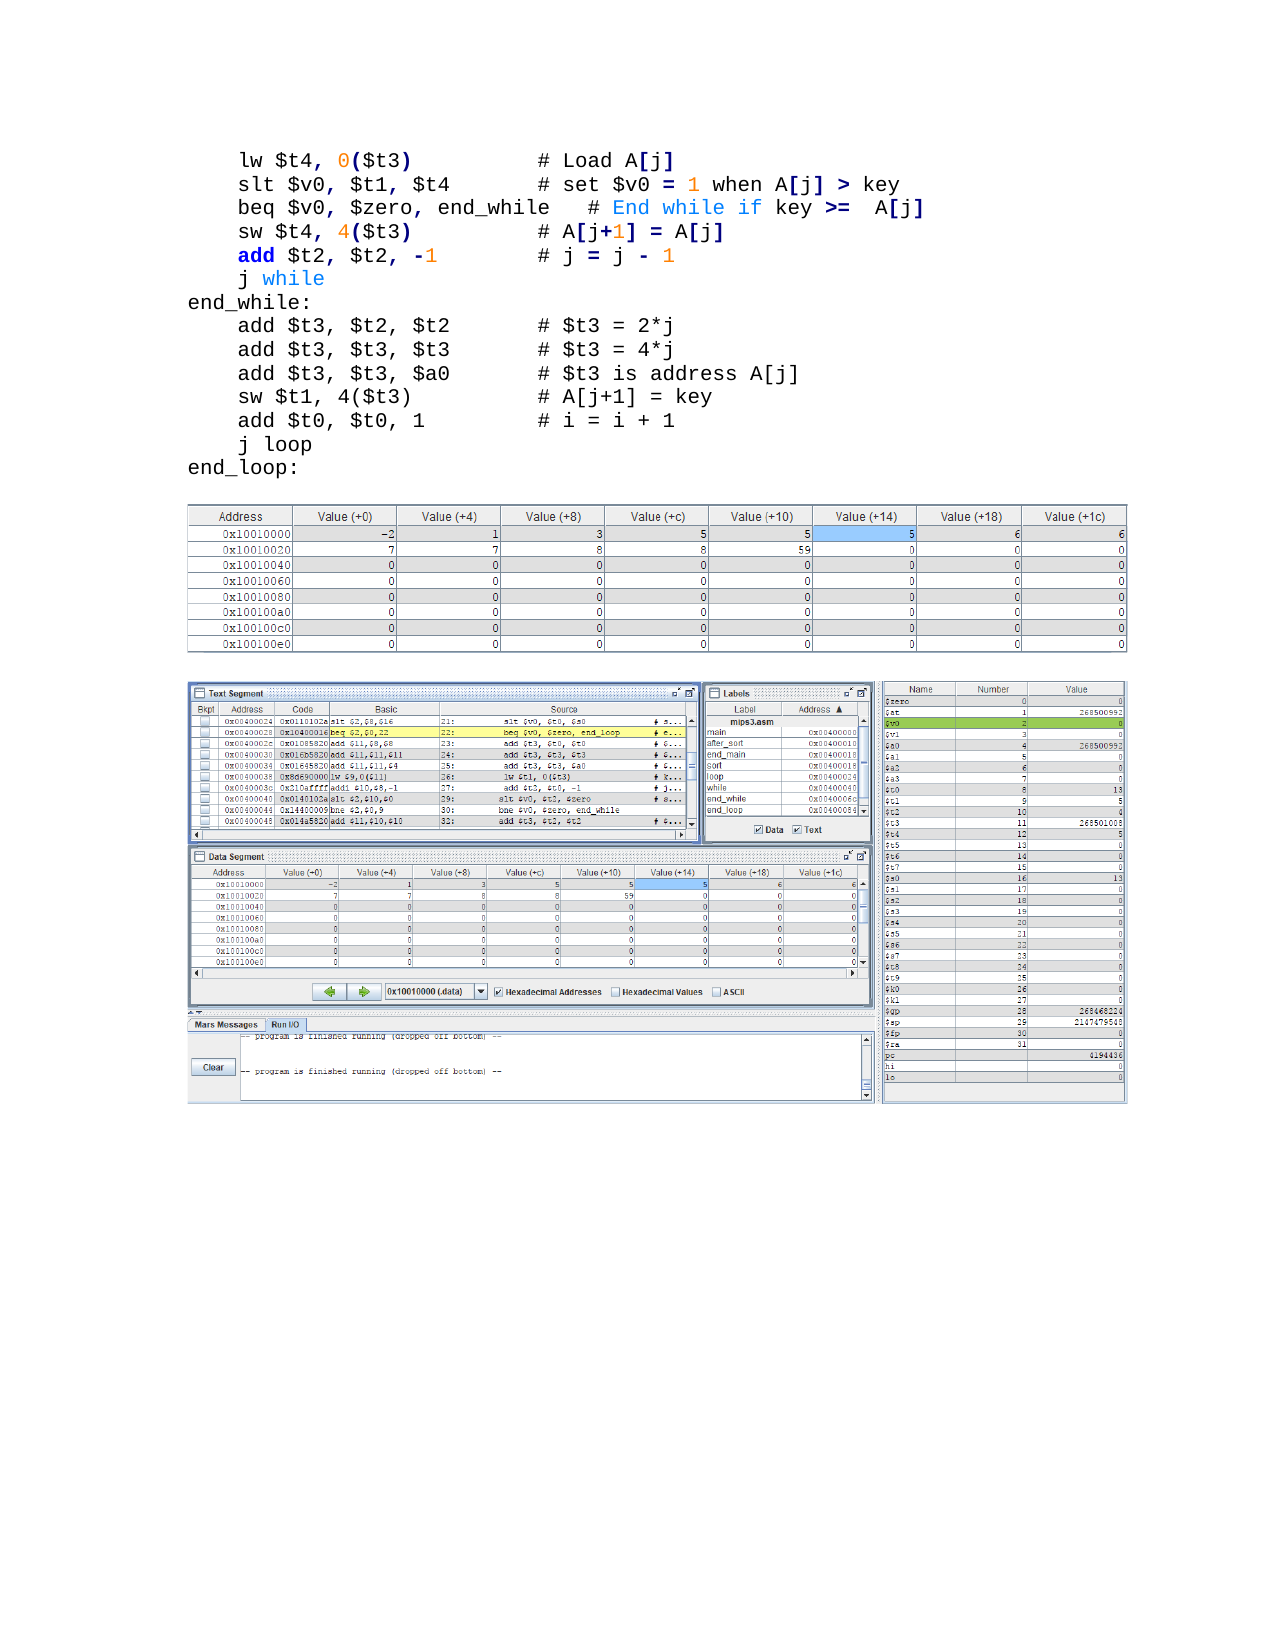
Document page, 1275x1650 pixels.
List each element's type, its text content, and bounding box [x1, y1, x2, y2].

text sw $t4, 4($t3) # A[j+1] = A[j] [187, 221, 1125, 244]
text add $t0, $t0, 1 # i = i + 1 [187, 410, 1125, 434]
text beq $v0, $zero, end_while # End while if key >= A[j] [187, 197, 1125, 221]
picture [187, 504, 1128, 653]
text end_while: [187, 292, 1125, 316]
text j while [187, 268, 1125, 292]
text lw $t4, 0($t3) # Load A[j] [187, 150, 1125, 174]
text end_loop: [187, 457, 1125, 481]
text sw $t1, 4($t3) # A[j+1] = key [187, 386, 1125, 410]
text add $t3, $t3, $t3 # $t3 = 4*j [187, 339, 1125, 363]
text add $t2, $t2, -1 # j = j - 1 [187, 244, 1125, 268]
text add $t3, $t2, $t2 # $t3 = 2*j [187, 316, 1125, 339]
text j loop [187, 434, 1125, 457]
picture [187, 681, 1128, 1104]
text add $t3, $t3, $a0 # $t3 is address A[j] [187, 363, 1125, 386]
text slt $v0, $t1, $t4 # set $v0 = 1 when A[j] > key [187, 174, 1125, 197]
